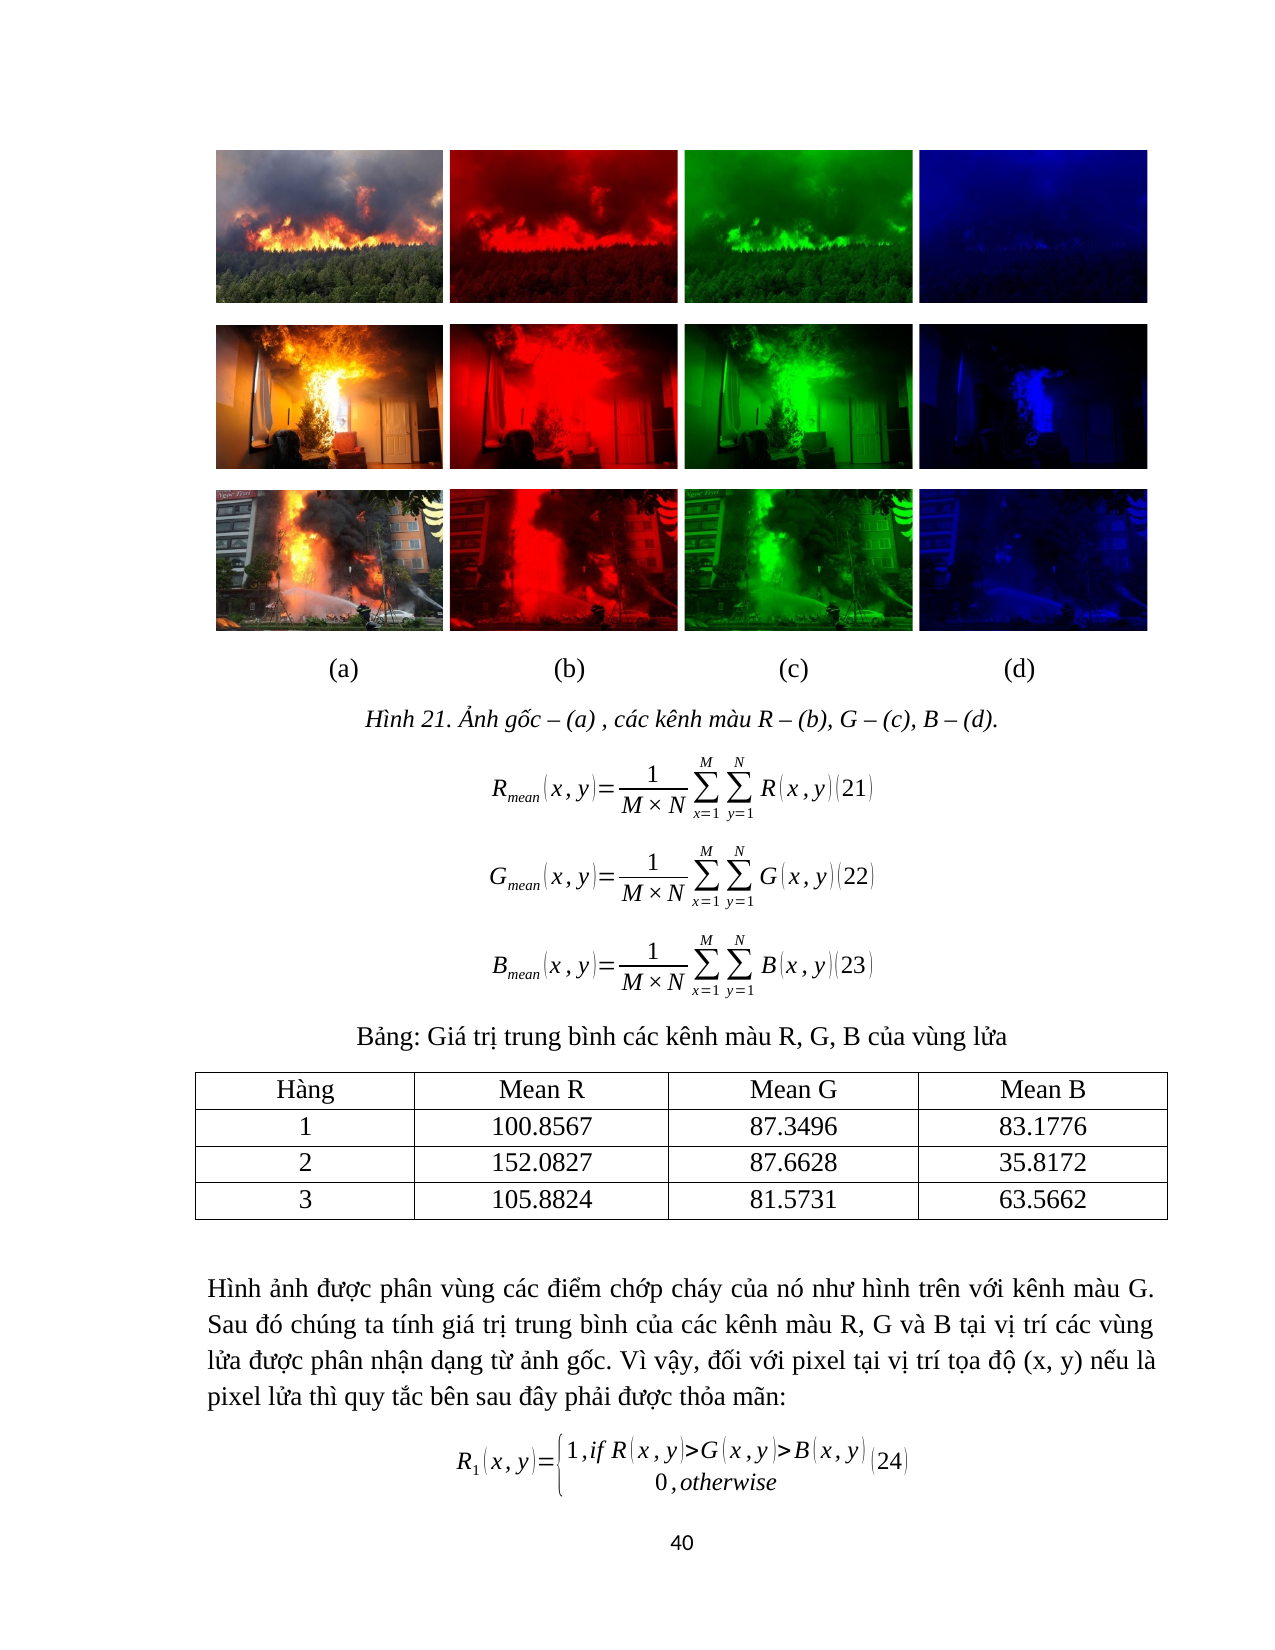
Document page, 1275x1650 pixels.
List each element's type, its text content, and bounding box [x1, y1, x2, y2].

table_cell 81.5731 [669, 1183, 918, 1219]
table_header Mean G [669, 1073, 918, 1109]
picture [216, 150, 443, 303]
text Bảng: Giá trị trung bình các kênh màu R, G, B của vùng lửa [207, 1019, 1156, 1051]
table_cell 83.1776 [919, 1110, 1167, 1146]
text (a) (b) (c) (d) [207, 652, 1156, 683]
table_cell 87.6628 [669, 1147, 918, 1182]
table_header Mean B [919, 1073, 1167, 1109]
table_cell 105.8824 [415, 1183, 668, 1219]
table_cell 152.0827 [415, 1147, 668, 1182]
table_header Hàng [196, 1073, 414, 1109]
table_cell 87.3496 [669, 1110, 918, 1146]
picture [216, 490, 443, 631]
table_cell 2 [196, 1147, 414, 1182]
table_cell 100.8567 [415, 1110, 668, 1146]
picture [684, 150, 913, 303]
picture [919, 489, 1148, 631]
table_cell 3 [196, 1183, 414, 1219]
table_cell 63.5662 [919, 1183, 1167, 1219]
picture [684, 489, 913, 631]
picture [919, 150, 1148, 303]
picture [216, 325, 443, 469]
text Hình ảnh được phân vùng các điểm chớp cháy của nó như hình trên với kênh màu G. Sau đó chúng ta tính giá trị trung bình của các kênh màu R, G và B tại vị trí các vùng lửa được phân nhận dạng từ ảnh gốc. Vì vậy, đối với pixel tại vị trí tọa độ (x, y) nếu là pixel lửa thì quy tắc bên sau đây phải được thỏa mãn: [207, 1272, 1156, 1411]
table_cell 35.8172 [919, 1147, 1167, 1182]
picture [449, 150, 678, 303]
picture [684, 324, 913, 469]
table_cell 1 [196, 1110, 414, 1146]
picture [449, 489, 678, 631]
picture [919, 324, 1148, 469]
table_header Mean R [415, 1073, 668, 1109]
picture [449, 324, 678, 469]
